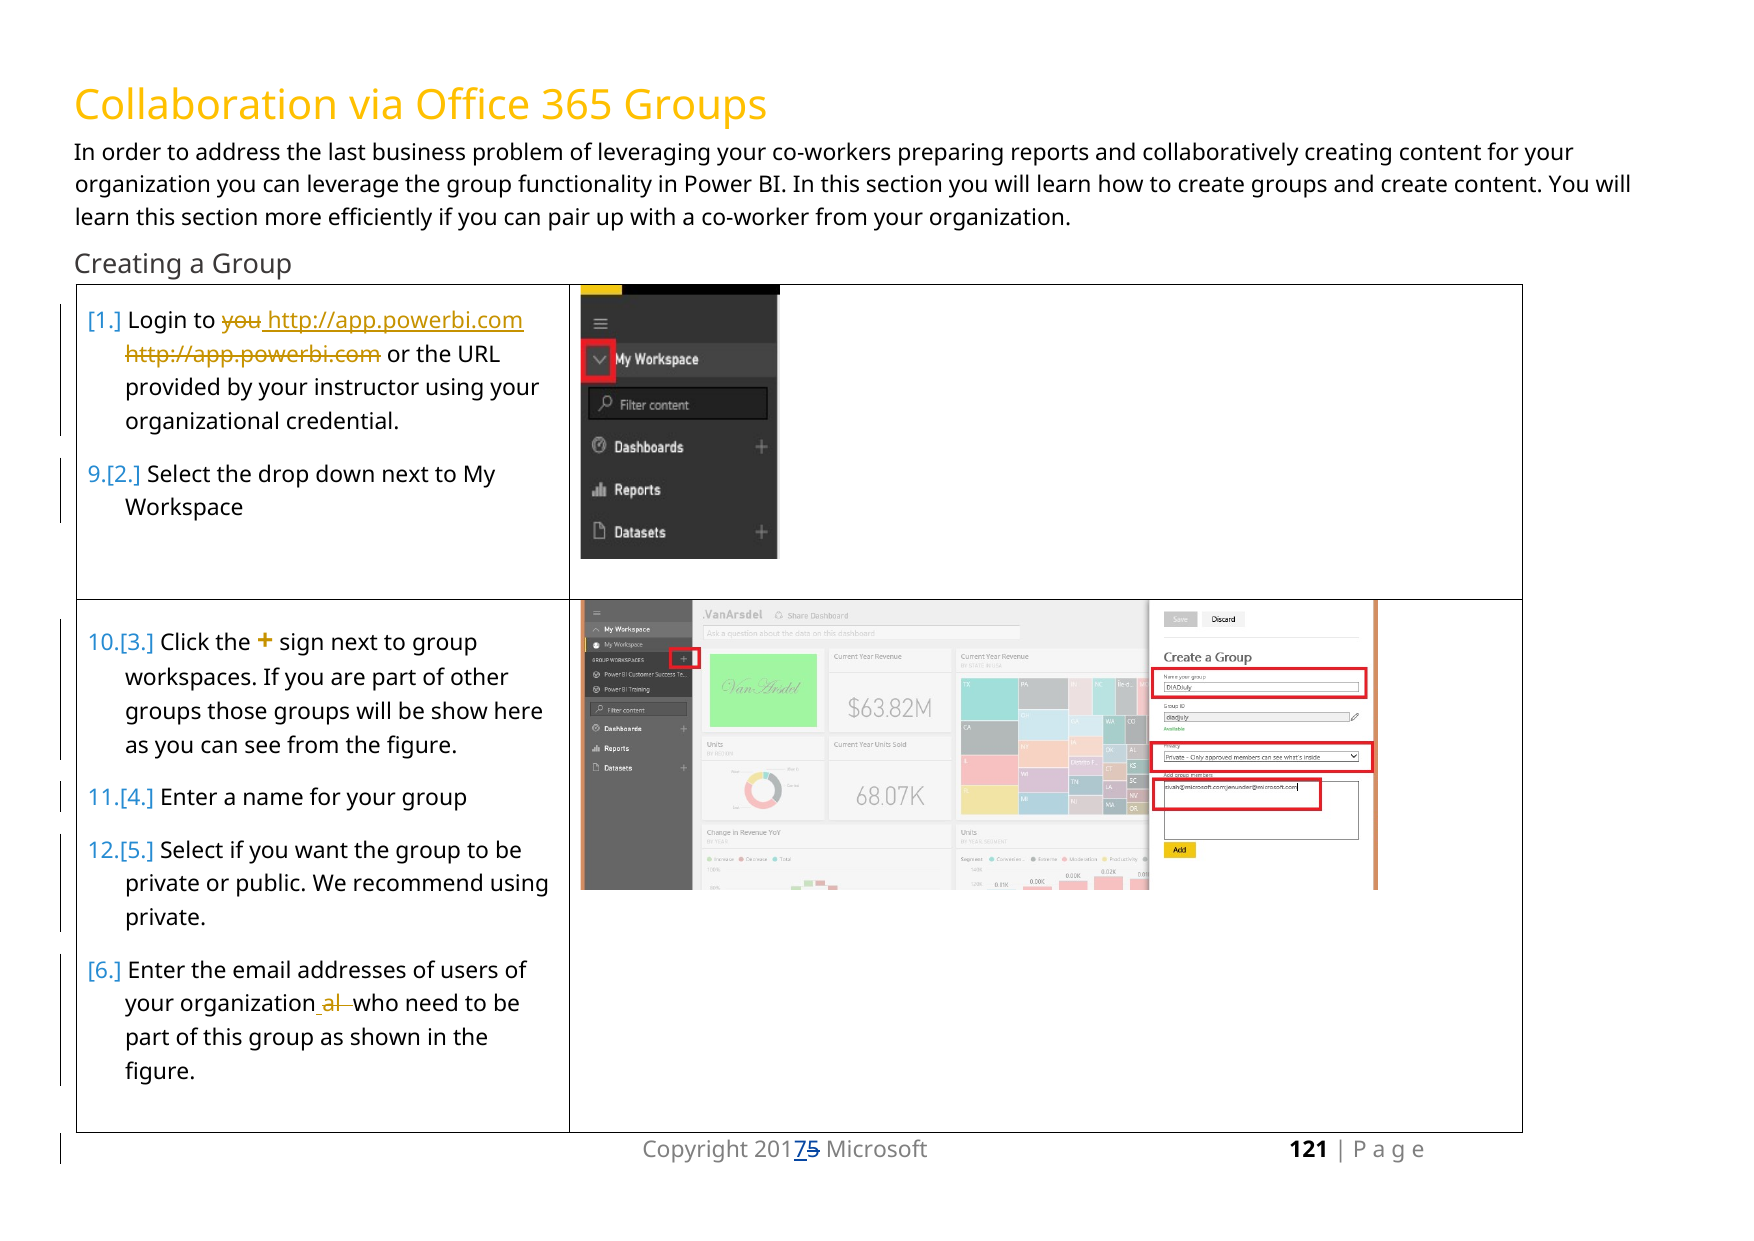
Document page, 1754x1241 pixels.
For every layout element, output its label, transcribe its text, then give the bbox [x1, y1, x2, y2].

subtitle Collaboration via Office 365 Groups [73, 75, 1679, 132]
table_header Login to or the URL provided by your instructor using your organizational credential. Select the drop down next to My Workspace [77, 285, 569, 599]
text In order to address the last business problem of leveraging your co-workers preparing reports and collaboratively creating content for your organization you can leverage the group functionality in Power BI. In this section you will learn how to create groups and create content. You will learn this section more efficiently if you can pair up with a co-worker from your organization. [73, 136, 1679, 232]
table_header [570, 285, 1522, 599]
picture [580, 600, 1378, 890]
subtitle Creating a Group [73, 244, 1679, 281]
table_cell [570, 600, 1522, 1132]
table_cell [77, 600, 569, 1132]
picture [580, 285, 780, 559]
